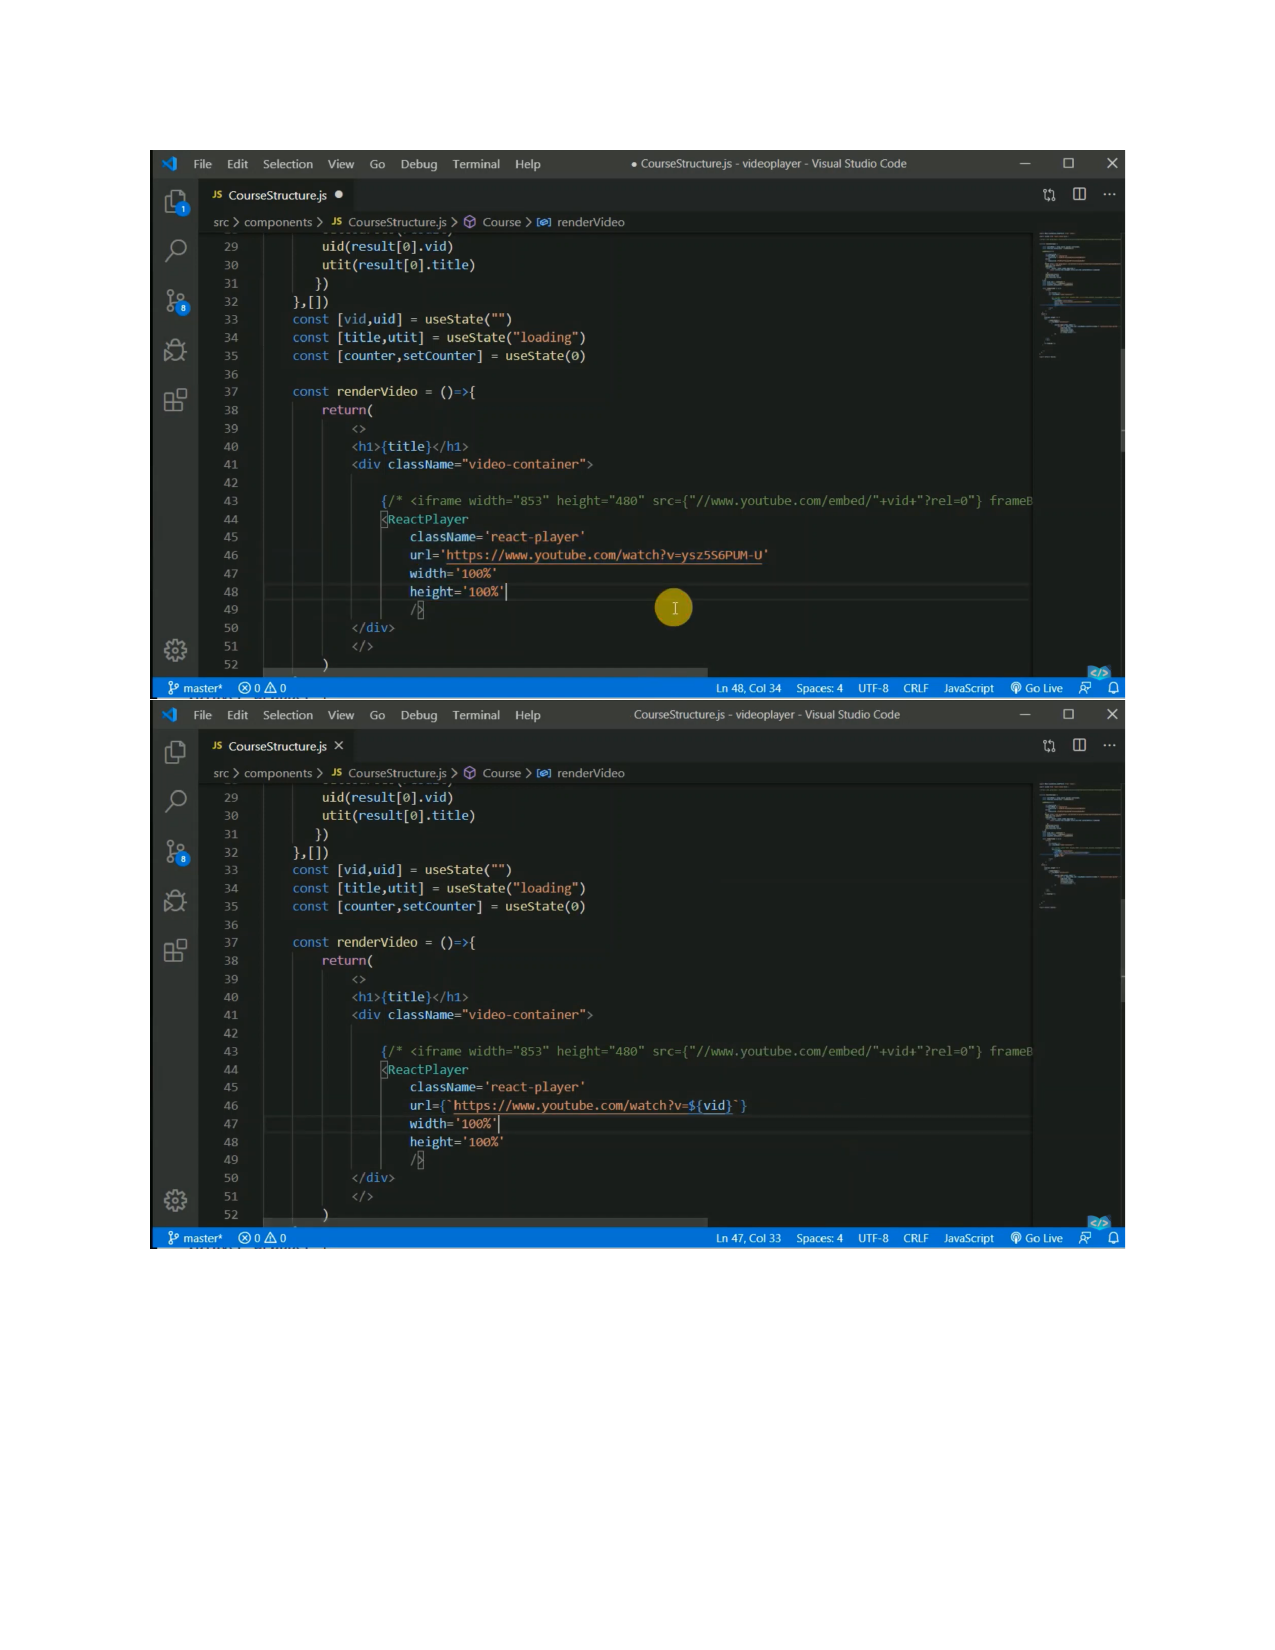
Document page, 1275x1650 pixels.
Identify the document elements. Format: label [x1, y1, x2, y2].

picture [150, 150, 1125, 699]
picture [150, 700, 1125, 1249]
